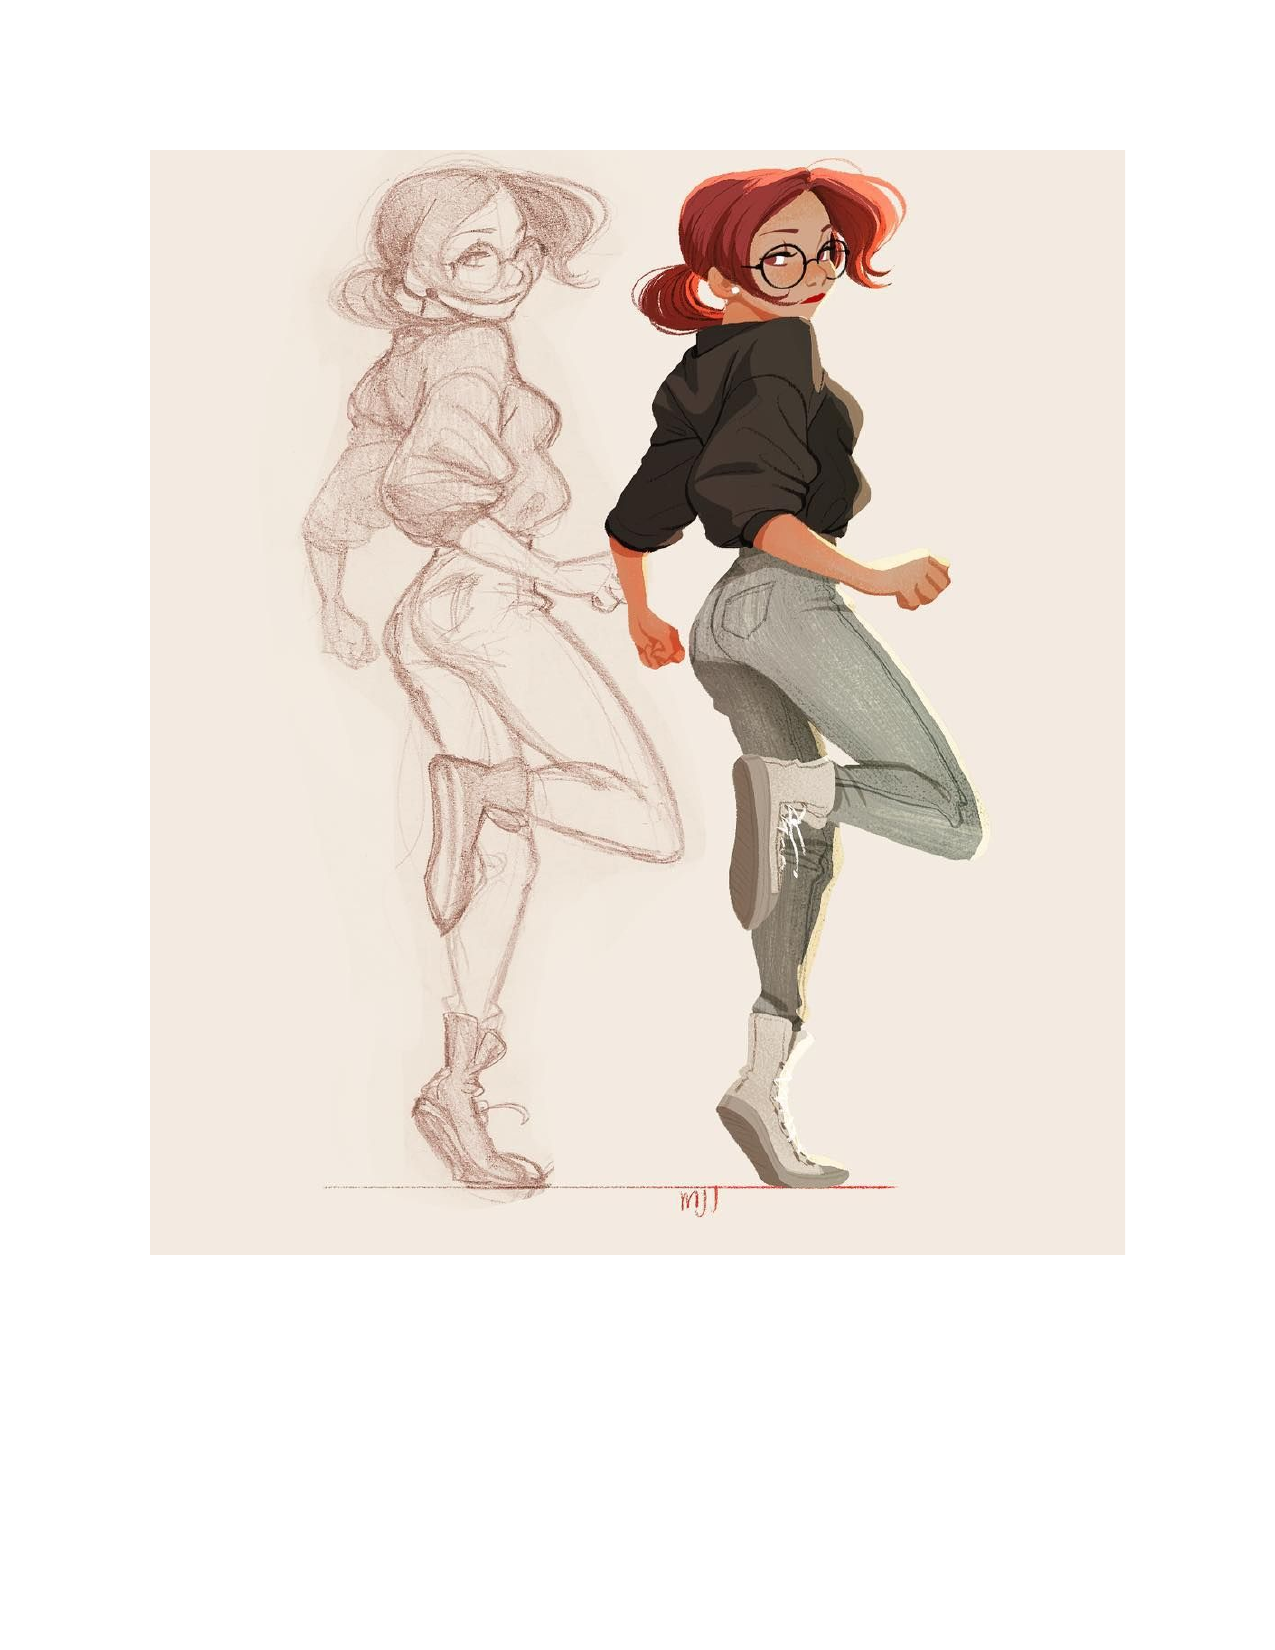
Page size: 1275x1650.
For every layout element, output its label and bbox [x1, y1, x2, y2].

picture [150, 150, 1125, 1255]
